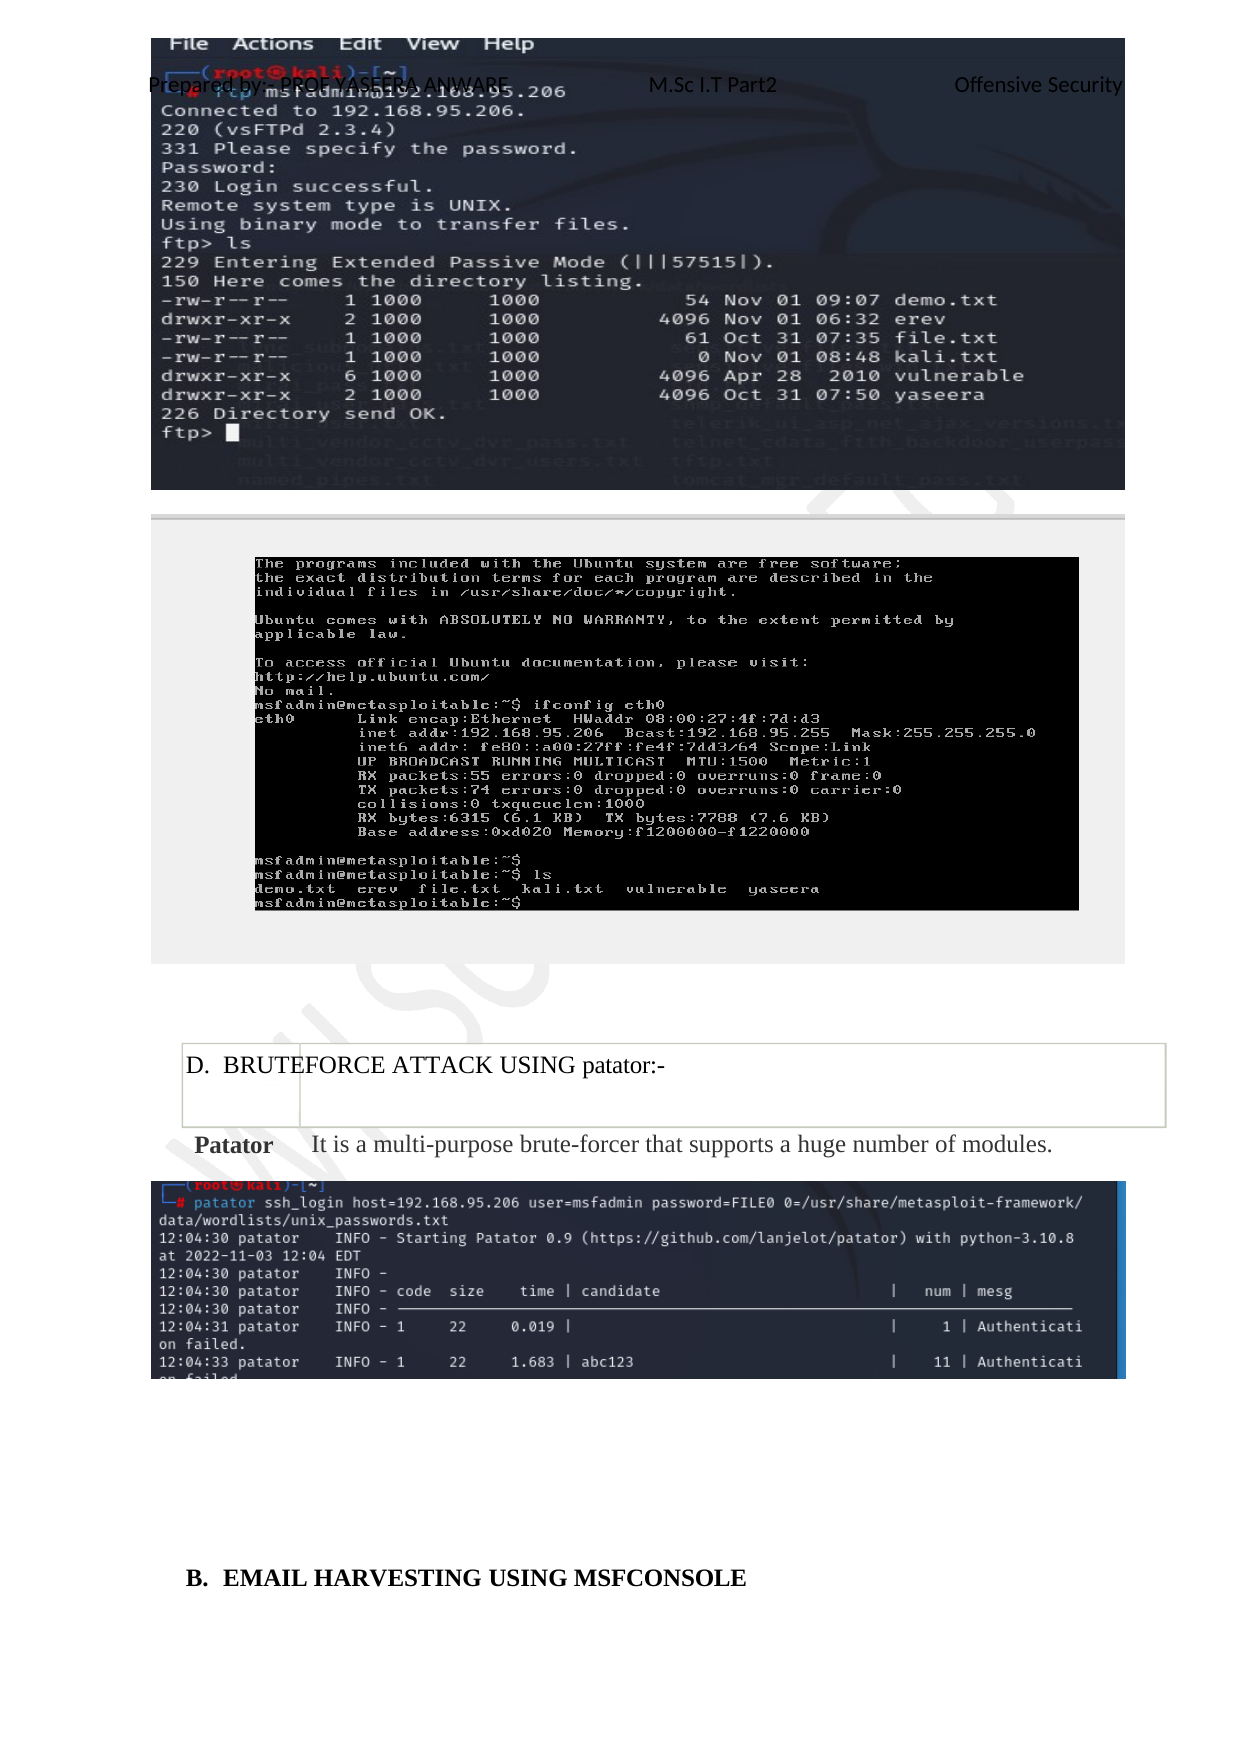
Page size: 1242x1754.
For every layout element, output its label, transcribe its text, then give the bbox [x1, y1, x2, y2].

list BRUTEFORCE ATTACK USING patator:- [186, 1050, 1179, 1079]
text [148, 70, 1179, 98]
picture [184, 1056, 299, 1125]
picture [301, 1079, 311, 1084]
picture [151, 38, 1125, 70]
picture [151, 98, 1126, 1379]
